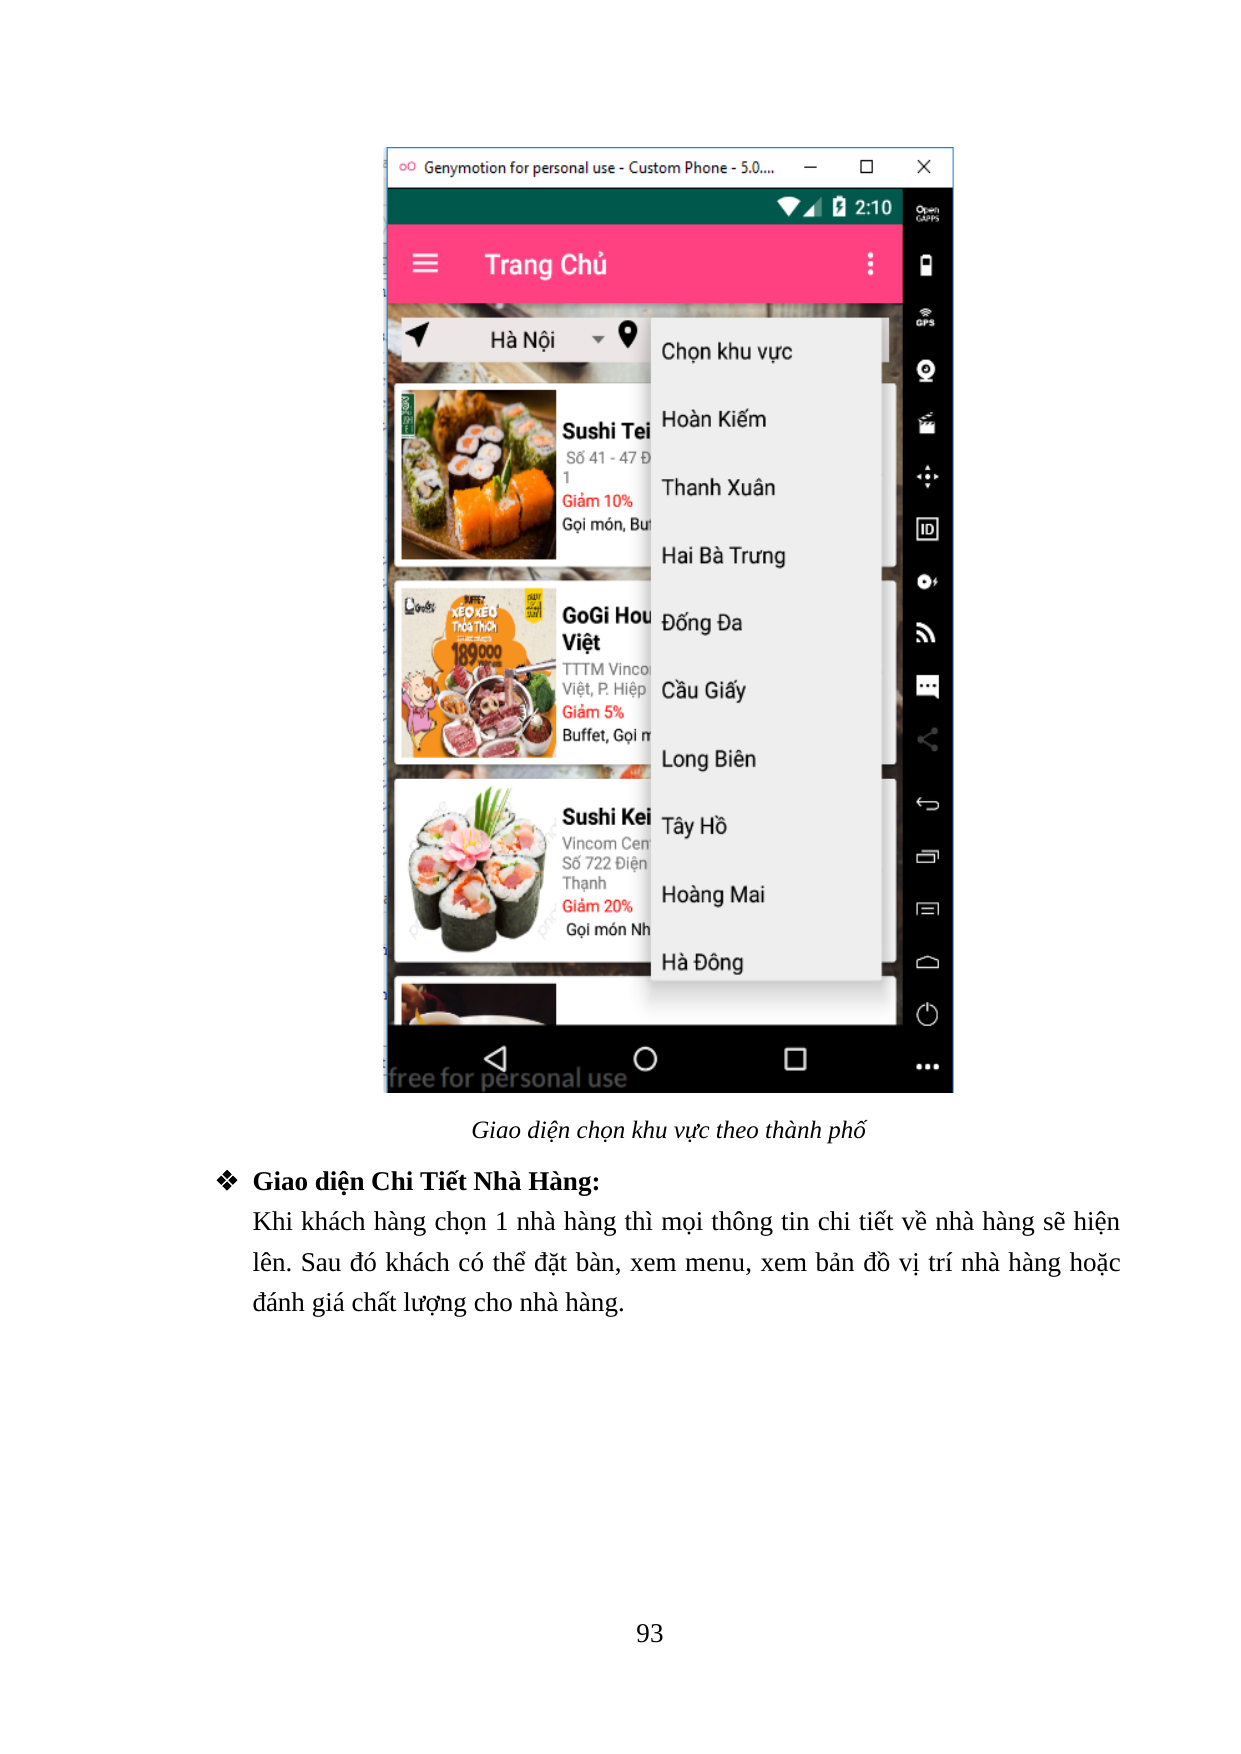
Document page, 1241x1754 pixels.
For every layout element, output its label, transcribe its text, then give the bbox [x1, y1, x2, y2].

picture [383, 147, 954, 1093]
list Khi khách hàng chọn 1 nhà hàng thì mọi thông tin chi tiết về nhà hàng sẽ hiện lên. Sau đó khách có thể đặt bàn, xem menu, xem bản đồ vị trí nhà hàng hoặc đánh giá chất lượng cho nhà hàng. [252, 1205, 1122, 1317]
text Giao diện chọn khu vực theo thành phố [215, 1115, 1122, 1143]
list Giao diện Chi Tiết Nhà Hàng: [215, 1164, 1122, 1196]
